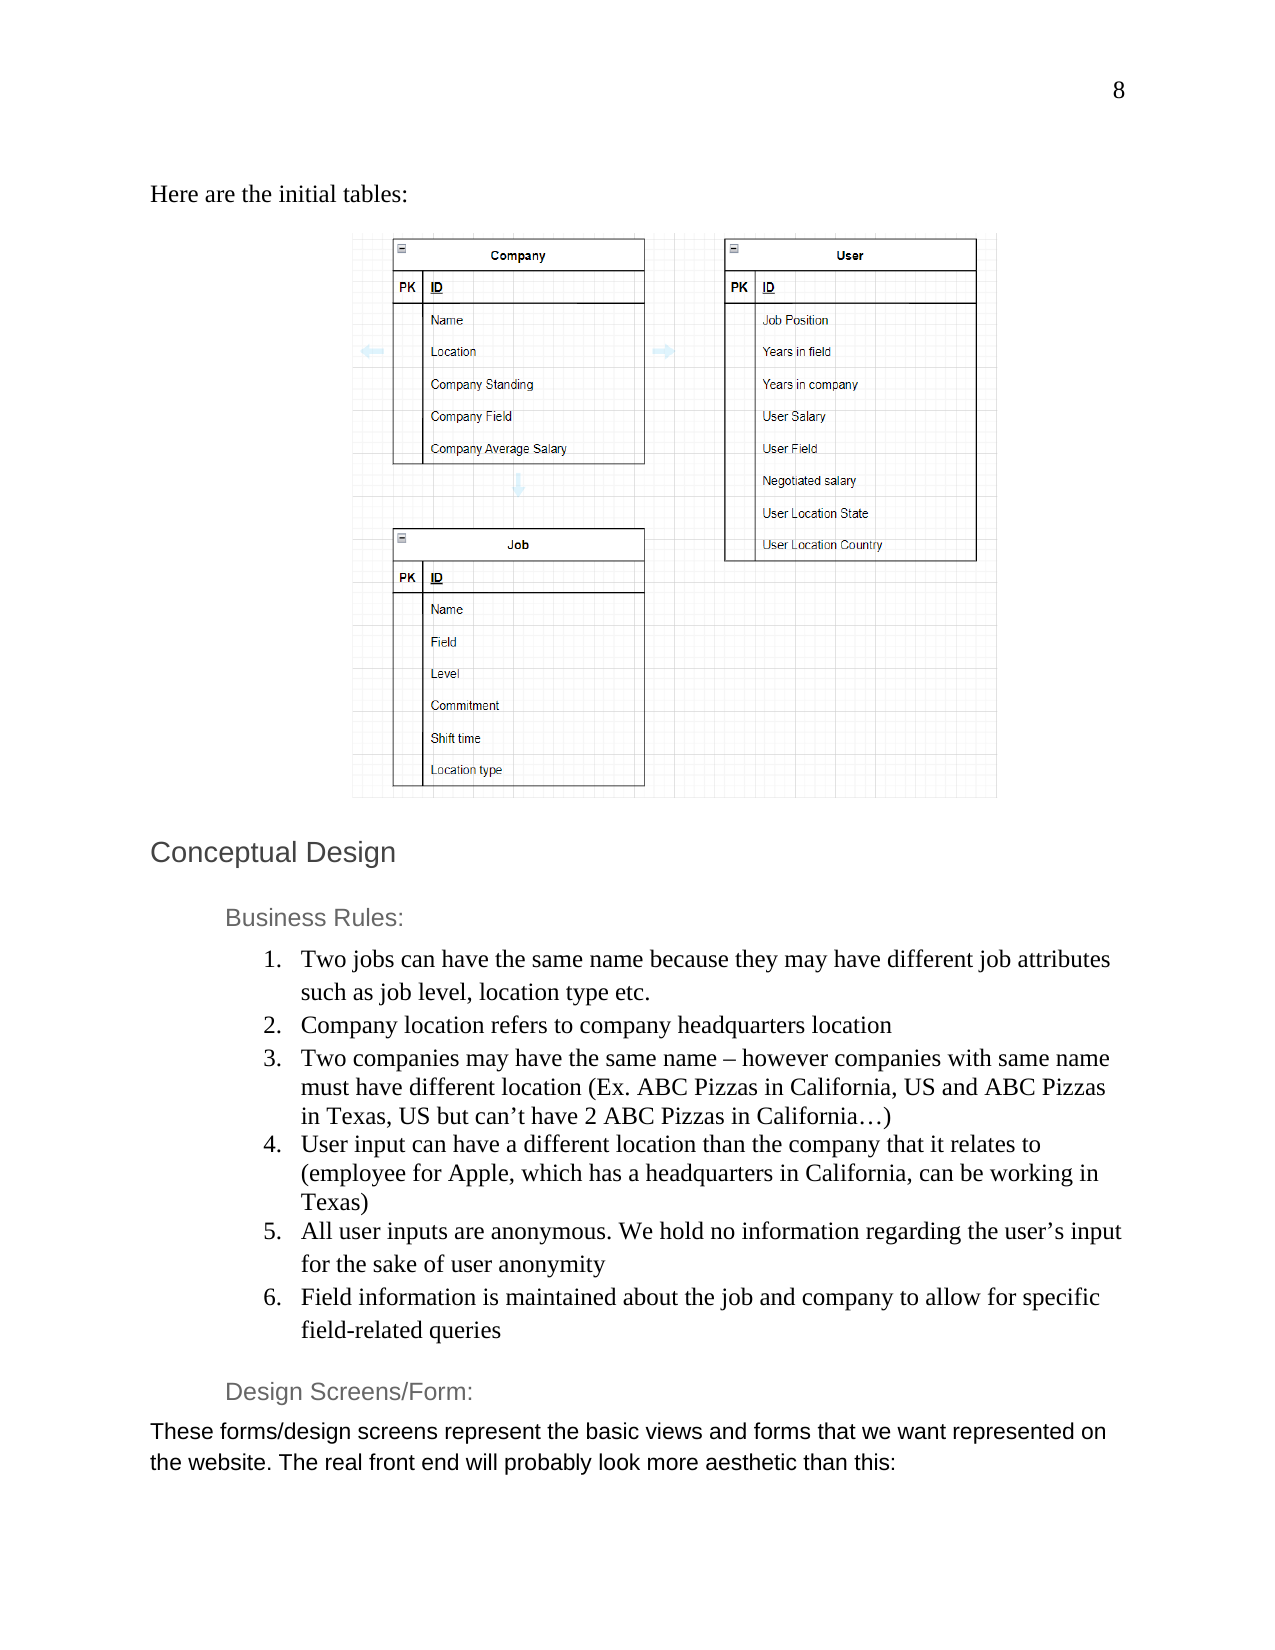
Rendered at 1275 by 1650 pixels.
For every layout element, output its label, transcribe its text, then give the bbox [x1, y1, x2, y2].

subtitle Design Screens/Form: [150, 1377, 1125, 1406]
picture [352, 233, 998, 798]
list Field information is maintained about the job and company to allow for specific field-related queries [263, 1282, 1125, 1343]
subtitle Business Rules: [150, 903, 1125, 932]
list Two companies may have the same name – however companies with same name must have different location (Ex. ABC Pizzas in California, US and ABC Pizzas in Texas, US but can’t have 2 ABC Pizzas in California…) [263, 1043, 1125, 1129]
text Here are the initial tables: [150, 179, 1125, 207]
list User input can have a different location than the company that it relates to (employee for Apple, which has a headquarters in California, can be working in Texas) [263, 1129, 1125, 1216]
text These forms/design screens represent the basic views and forms that we want represented on the website. The real front end will probably look more aesthetic than this: [150, 1418, 1125, 1475]
list Two jobs can have the same name because they may have different job attributes such as job level, location type etc. [263, 944, 1125, 1006]
list All user inputs are anonymous. We hold no information regarding the user’s input for the sake of user anonymity [263, 1216, 1125, 1277]
subtitle Conceptual Design [150, 835, 1125, 869]
list Company location refers to company headquarters location [263, 1010, 1125, 1039]
